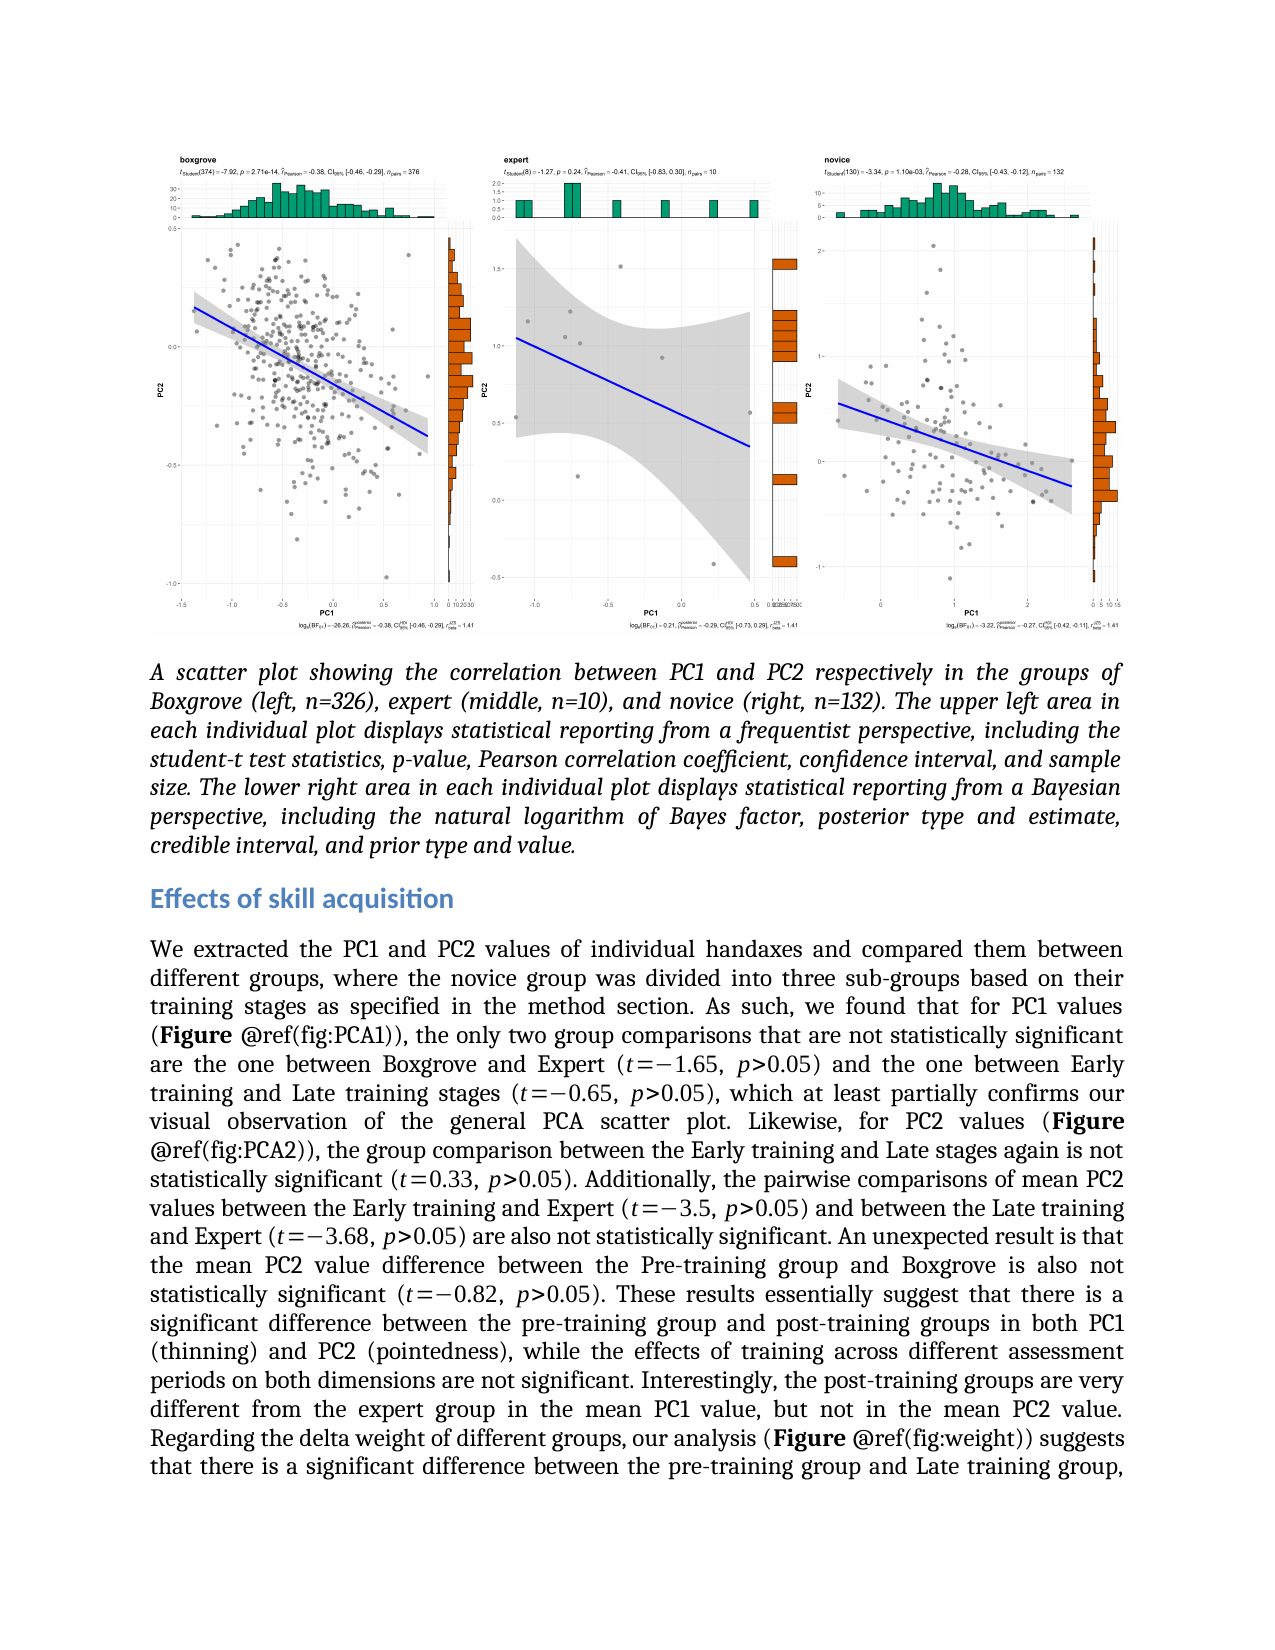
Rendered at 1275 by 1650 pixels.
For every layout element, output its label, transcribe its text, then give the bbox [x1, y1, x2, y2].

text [150, 935, 1125, 1481]
text A scatter plot showing the correlation between PC1 and PC2 respectively in the groups of Boxgrove (left, n=326), expert (middle, n=10), and novice (right, n=132). The upper left area in each individual plot displays statistical reporting from a frequentist perspective, including the student-t test statistics, p-value, Pearson correlation coefficient, confidence interval, and sample size. The lower right area in each individual plot displays statistical reporting from a Bayesian perspective, including the natural logarithm of Bayes factor, posterior type and estimate, credible interval, and prior type and value. [150, 658, 1125, 859]
subtitle Effects of skill acquisition [150, 880, 1125, 916]
